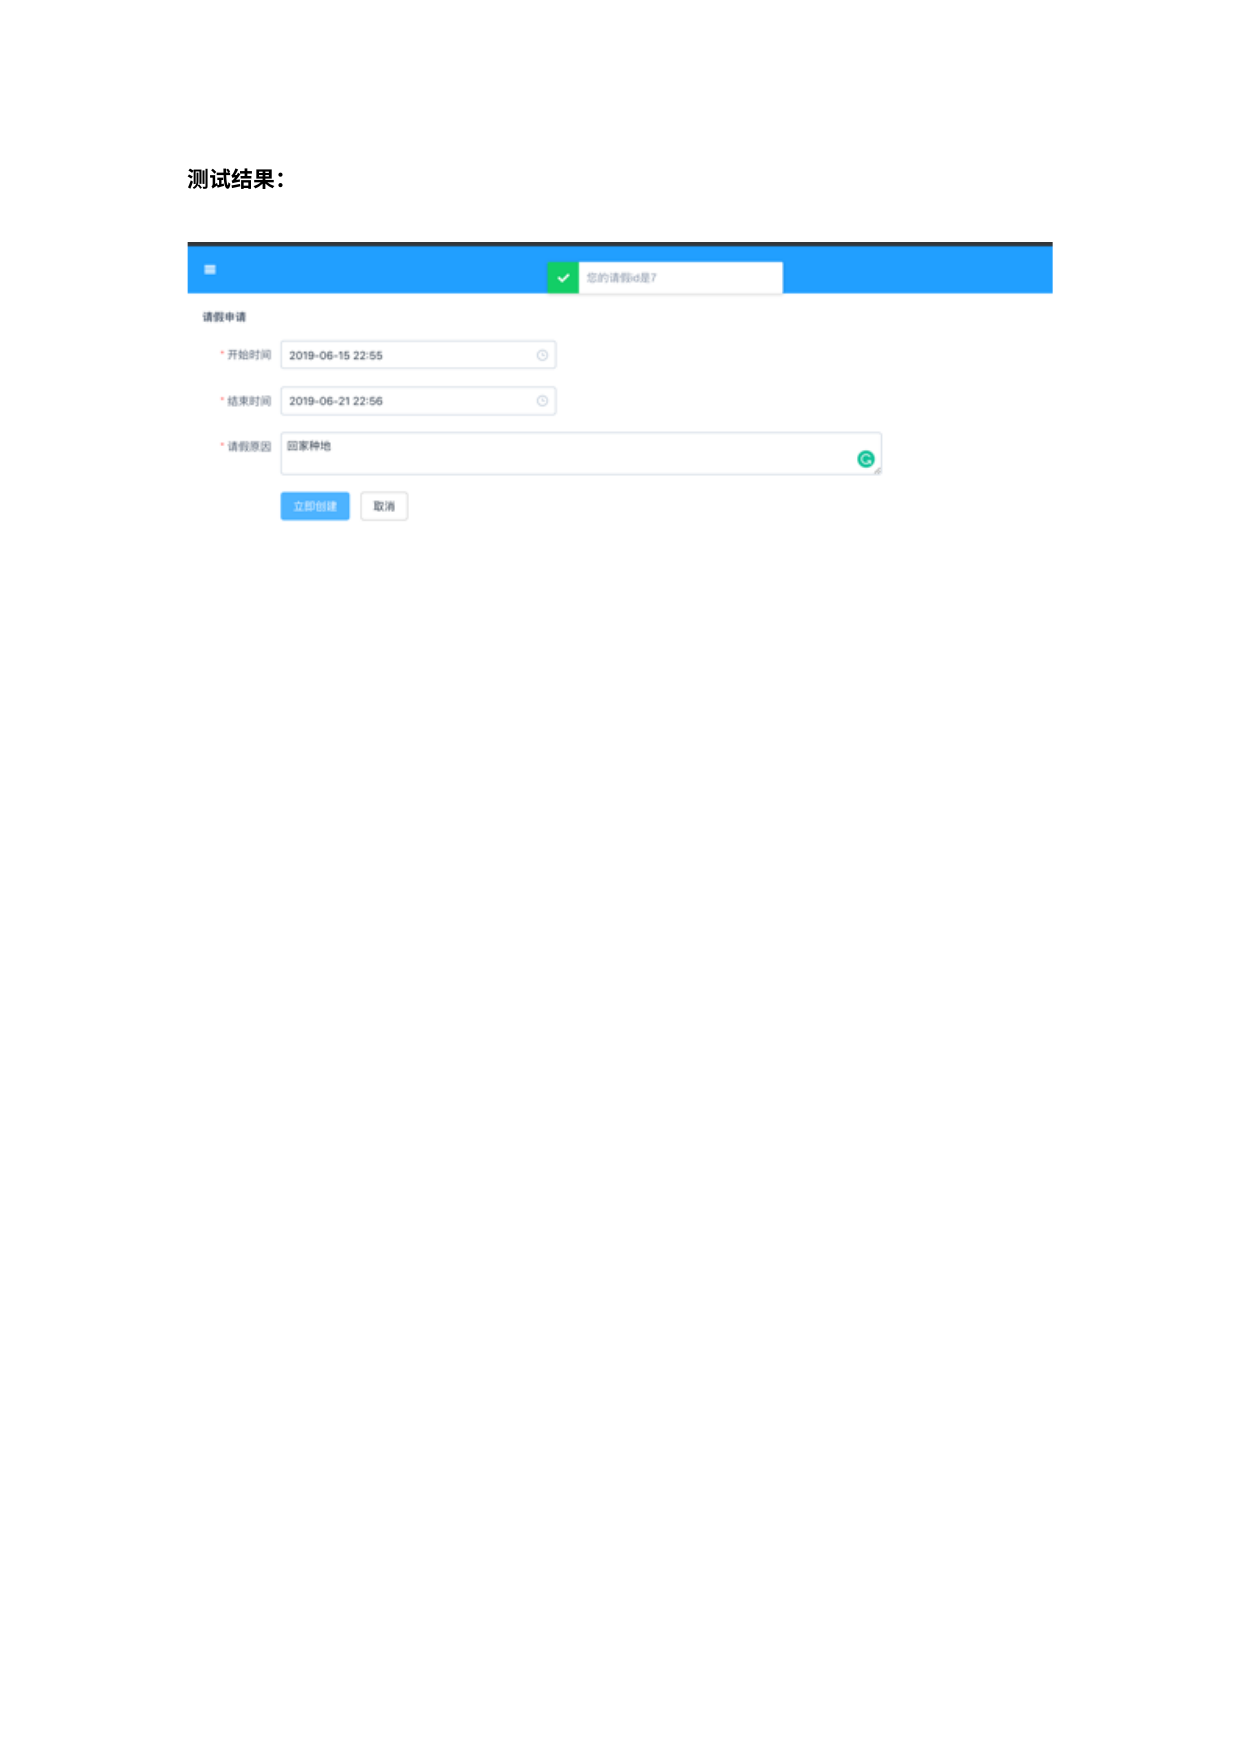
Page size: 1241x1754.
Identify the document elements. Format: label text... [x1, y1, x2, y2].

picture [187, 242, 1053, 617]
subtitle 测试结果： [187, 162, 1053, 194]
